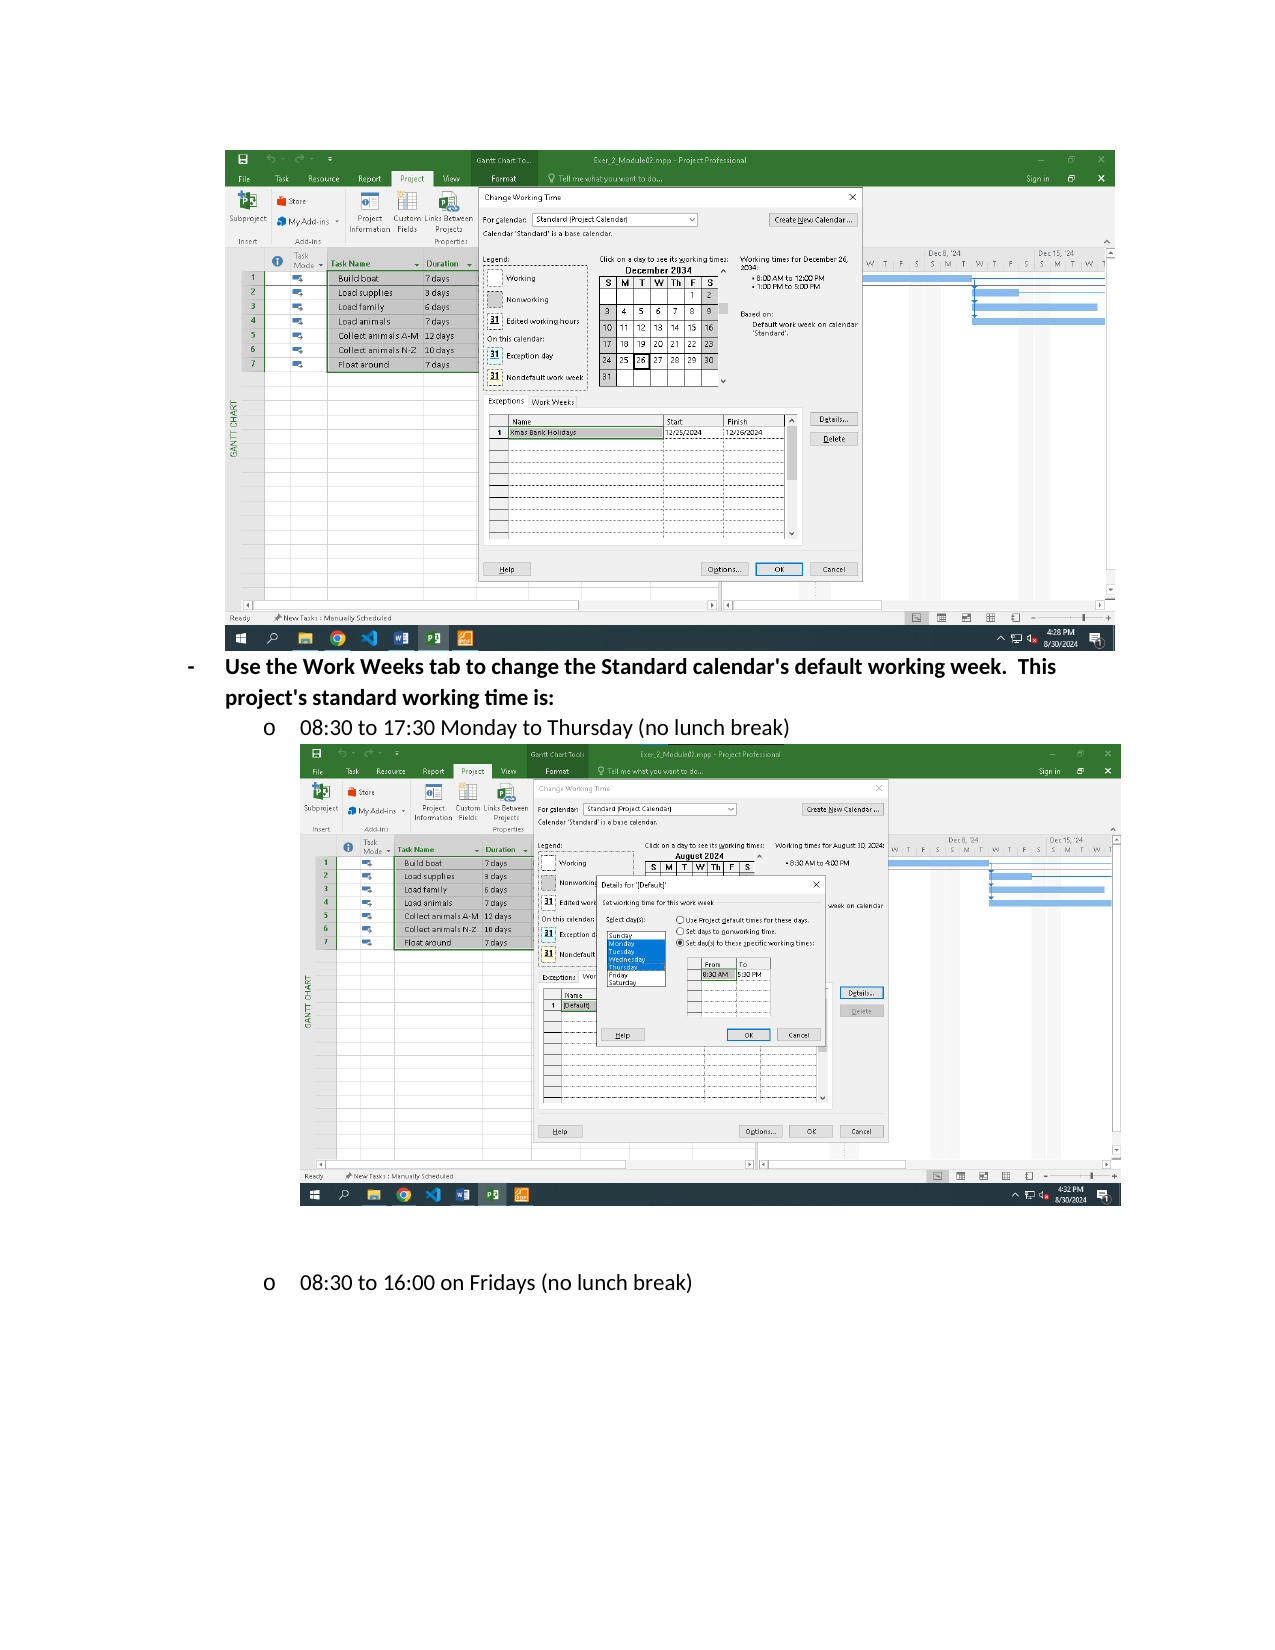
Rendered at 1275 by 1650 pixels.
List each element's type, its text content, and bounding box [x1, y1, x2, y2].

list project's standard working time is: [225, 683, 1125, 711]
picture [225, 150, 1115, 651]
list Use the Work Weeks tab to change the Standard calendar's default working week. This [187, 652, 1125, 681]
picture [300, 744, 1121, 1206]
list 08:30 to 16:00 on Fridays (no lunch break) [262, 1268, 1125, 1297]
